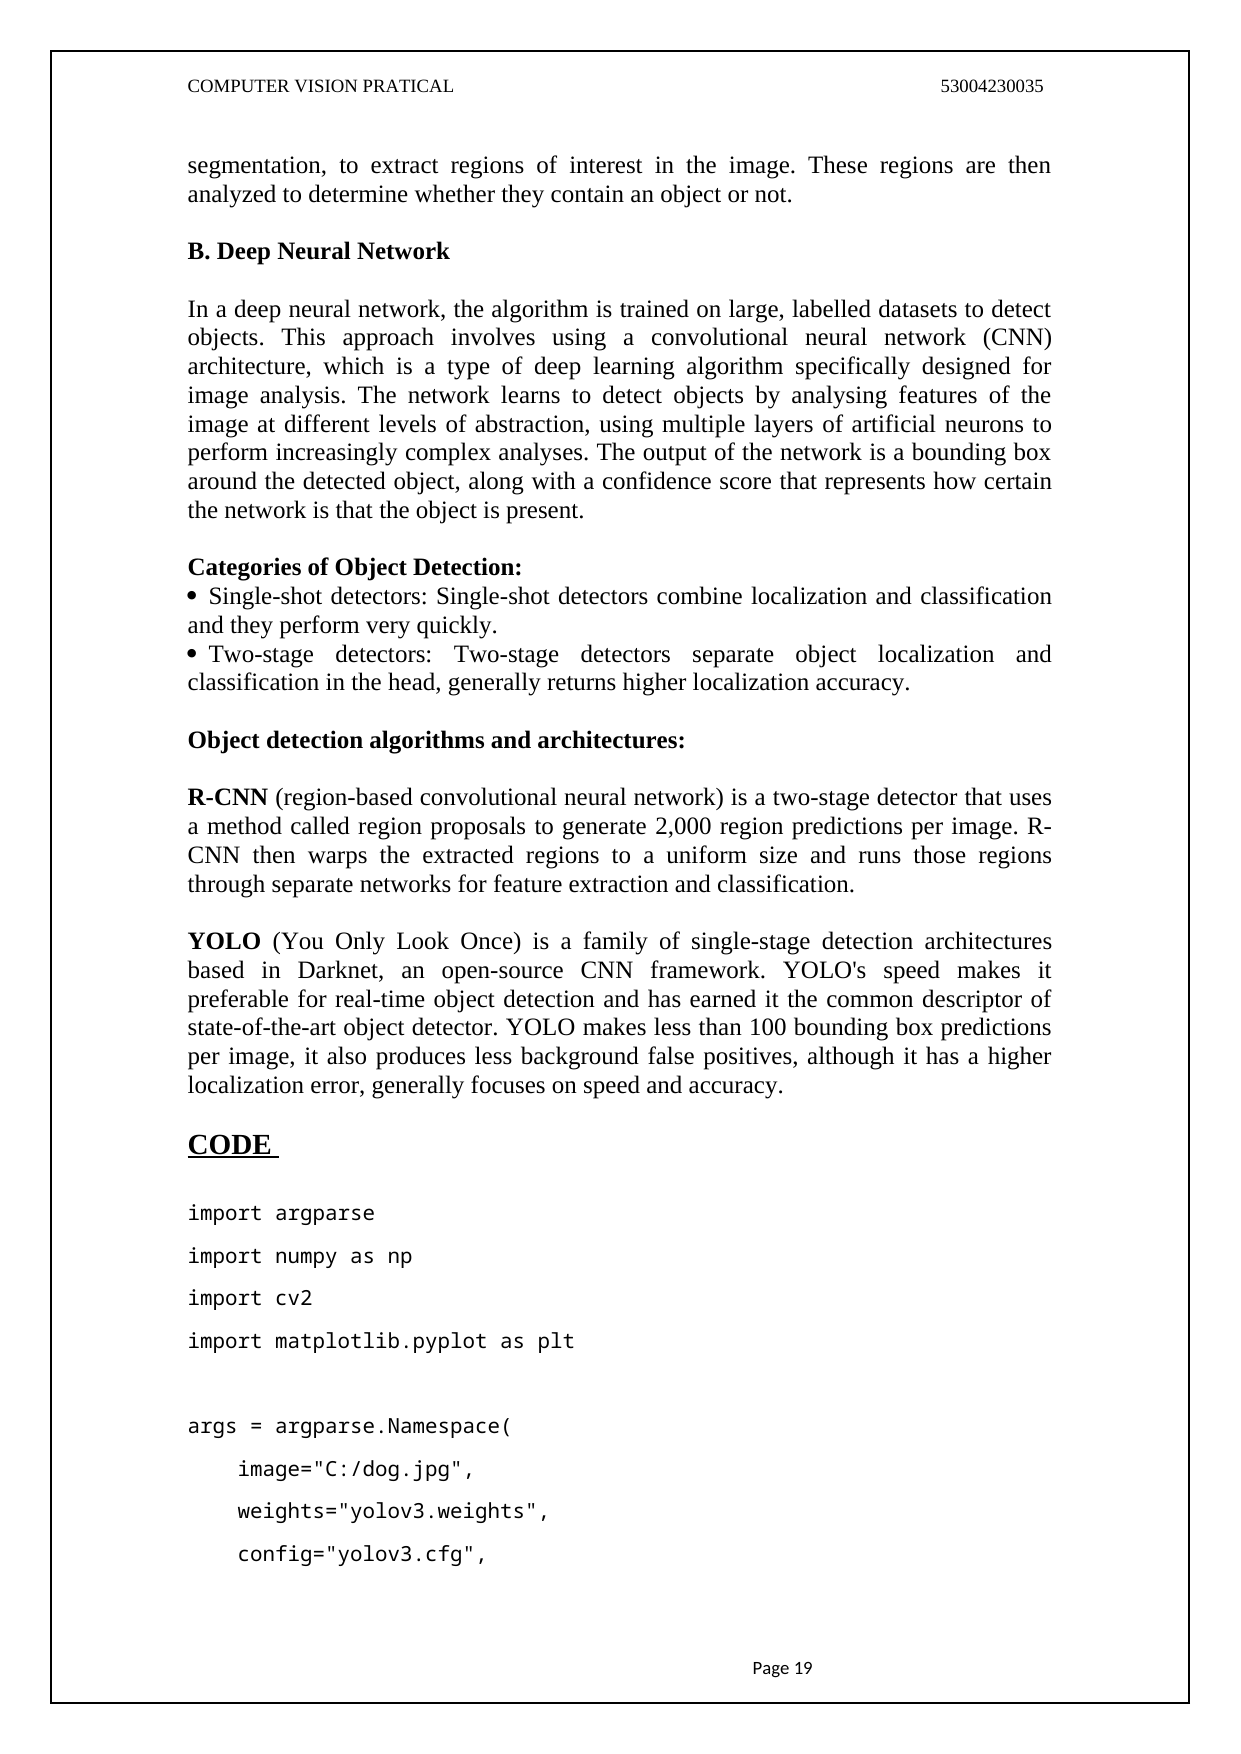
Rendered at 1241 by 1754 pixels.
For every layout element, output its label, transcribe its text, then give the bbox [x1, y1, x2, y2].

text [187, 150, 1053, 207]
text config="yolov3.cfg", [187, 1539, 1053, 1567]
text import numpy as np [187, 1241, 1053, 1269]
text CODE [187, 1127, 1053, 1161]
text Object detection algorithms and architectures: [187, 725, 1053, 754]
text import matplotlib.pyplot as plt [187, 1326, 1053, 1354]
list Two-stage detectors: Two-stage detectors separate object localization and classification in the head, generally returns higher localization accuracy. [187, 639, 1053, 696]
text Categories of Object Detection: [187, 552, 1053, 581]
list Deep Neural Network [187, 236, 1053, 265]
text args = argparse.Namespace( [187, 1411, 1053, 1439]
list Single-shot detectors: Single-shot detectors combine localization and classification and they perform very quickly. [187, 581, 1053, 639]
list CNN (region-based convolutional neural network) is a two-stage detector that uses a method called region proposals to generate 2,000 region predictions per image. R-CNN then warps the extracted regions to a uniform size and runs those regions through separate networks for feature extraction and classification. [187, 782, 1053, 897]
text image="C:/dog.jpg", [187, 1454, 1053, 1482]
text weights="yolov3.weights", [187, 1496, 1053, 1525]
text YOLO (You Only Look Once) is a family of single-stage detection architectures based in Darknet, an open-source CNN framework. YOLO's speed makes it preferable for real-time object detection and has earned it the common descriptor of state-of-the-art object detector. YOLO makes less than 100 bounding box predictions per image, it also produces less background false positives, although it has a higher localization error, generally focuses on speed and accuracy. [187, 926, 1053, 1099]
text import cv2 [187, 1283, 1053, 1312]
text In a deep neural network, the algorithm is trained on large, labelled datasets to detect objects. This approach involves using a convolutional neural network (CNN) architecture, which is a type of deep learning algorithm specifically designed for image analysis. The network learns to detect objects by analysing features of the image at different levels of abstraction, using multiple layers of artificial neurons to perform increasingly complex analyses. The output of the network is a bounding box around the detected object, along with a confidence score that represents how certain the network is that the object is present. [187, 294, 1053, 524]
text import argparse [187, 1198, 1053, 1227]
